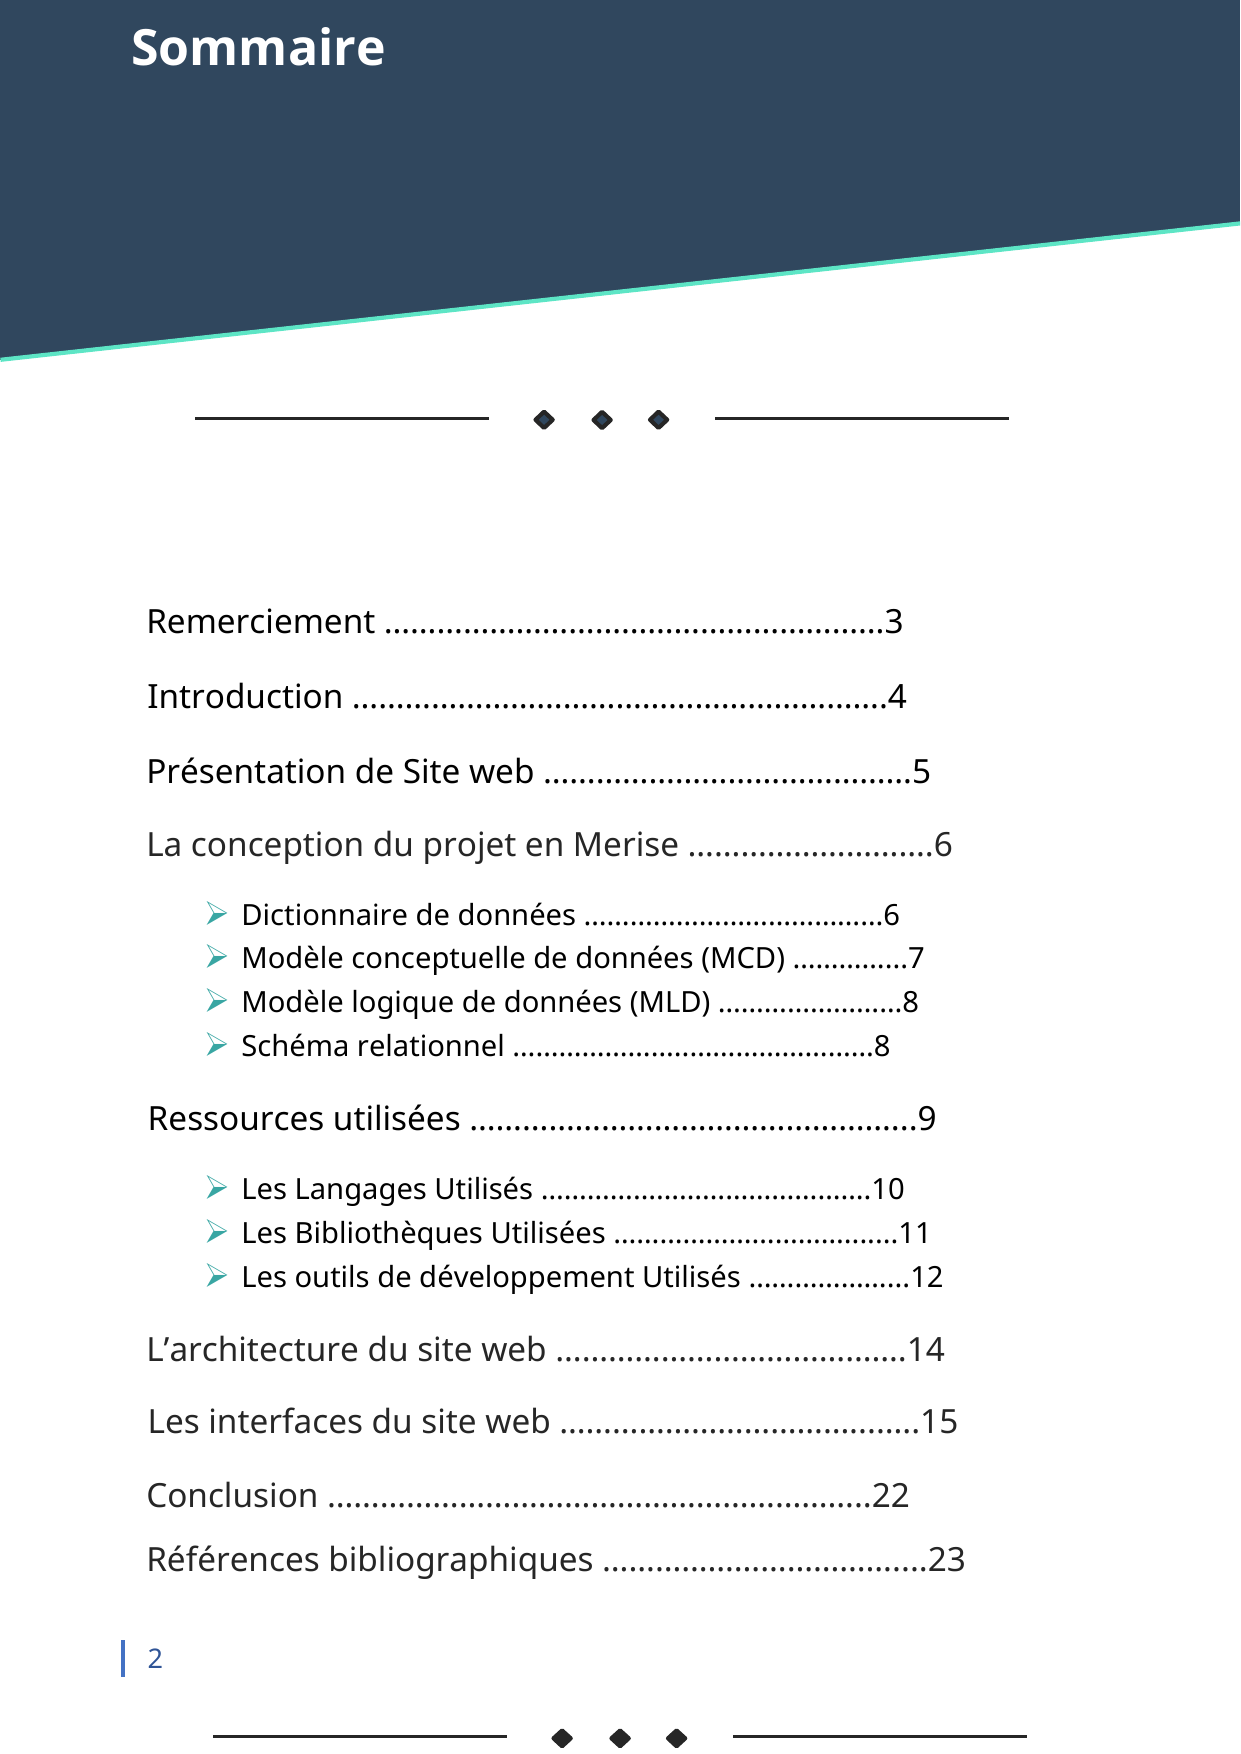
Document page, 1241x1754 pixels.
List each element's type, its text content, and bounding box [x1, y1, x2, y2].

list Les outils de développement Utilisés ………………...12 [204, 1256, 1061, 1296]
text L’architecture du site web ………………………………….14 [146, 1325, 1098, 1371]
list Les Bibliothèques Utilisées ………………………….......11 [204, 1212, 1061, 1252]
text Présentation de Site web ……………………………………5 [146, 748, 1098, 793]
text La conception du projet en Merise ……………………….6 [146, 821, 1098, 866]
list Dictionnaire de données …………………………………6 [204, 894, 1061, 933]
text Les interfaces du site web ……………………………...…..15 [147, 1398, 1098, 1444]
list Modèle conceptuelle de données (MCD) …………...7 [204, 938, 1061, 977]
text Références bibliographiques ……………………………....23 [146, 1536, 1098, 1581]
list Schéma relationnel …………………..……………………8 [204, 1026, 1061, 1065]
text Remerciement …………………………………………………3 Introduction …………………………………………………….4 [146, 598, 1098, 718]
list Modèle logique de données (MLD) ……………………8 [204, 982, 1061, 1021]
text Ressources utilisées …………………………………………...9 [147, 1095, 1098, 1141]
list Les Langages Utilisés …………………………………….10 [204, 1168, 1061, 1208]
text Conclusion ……………………………………………………..22 [146, 1471, 1098, 1517]
